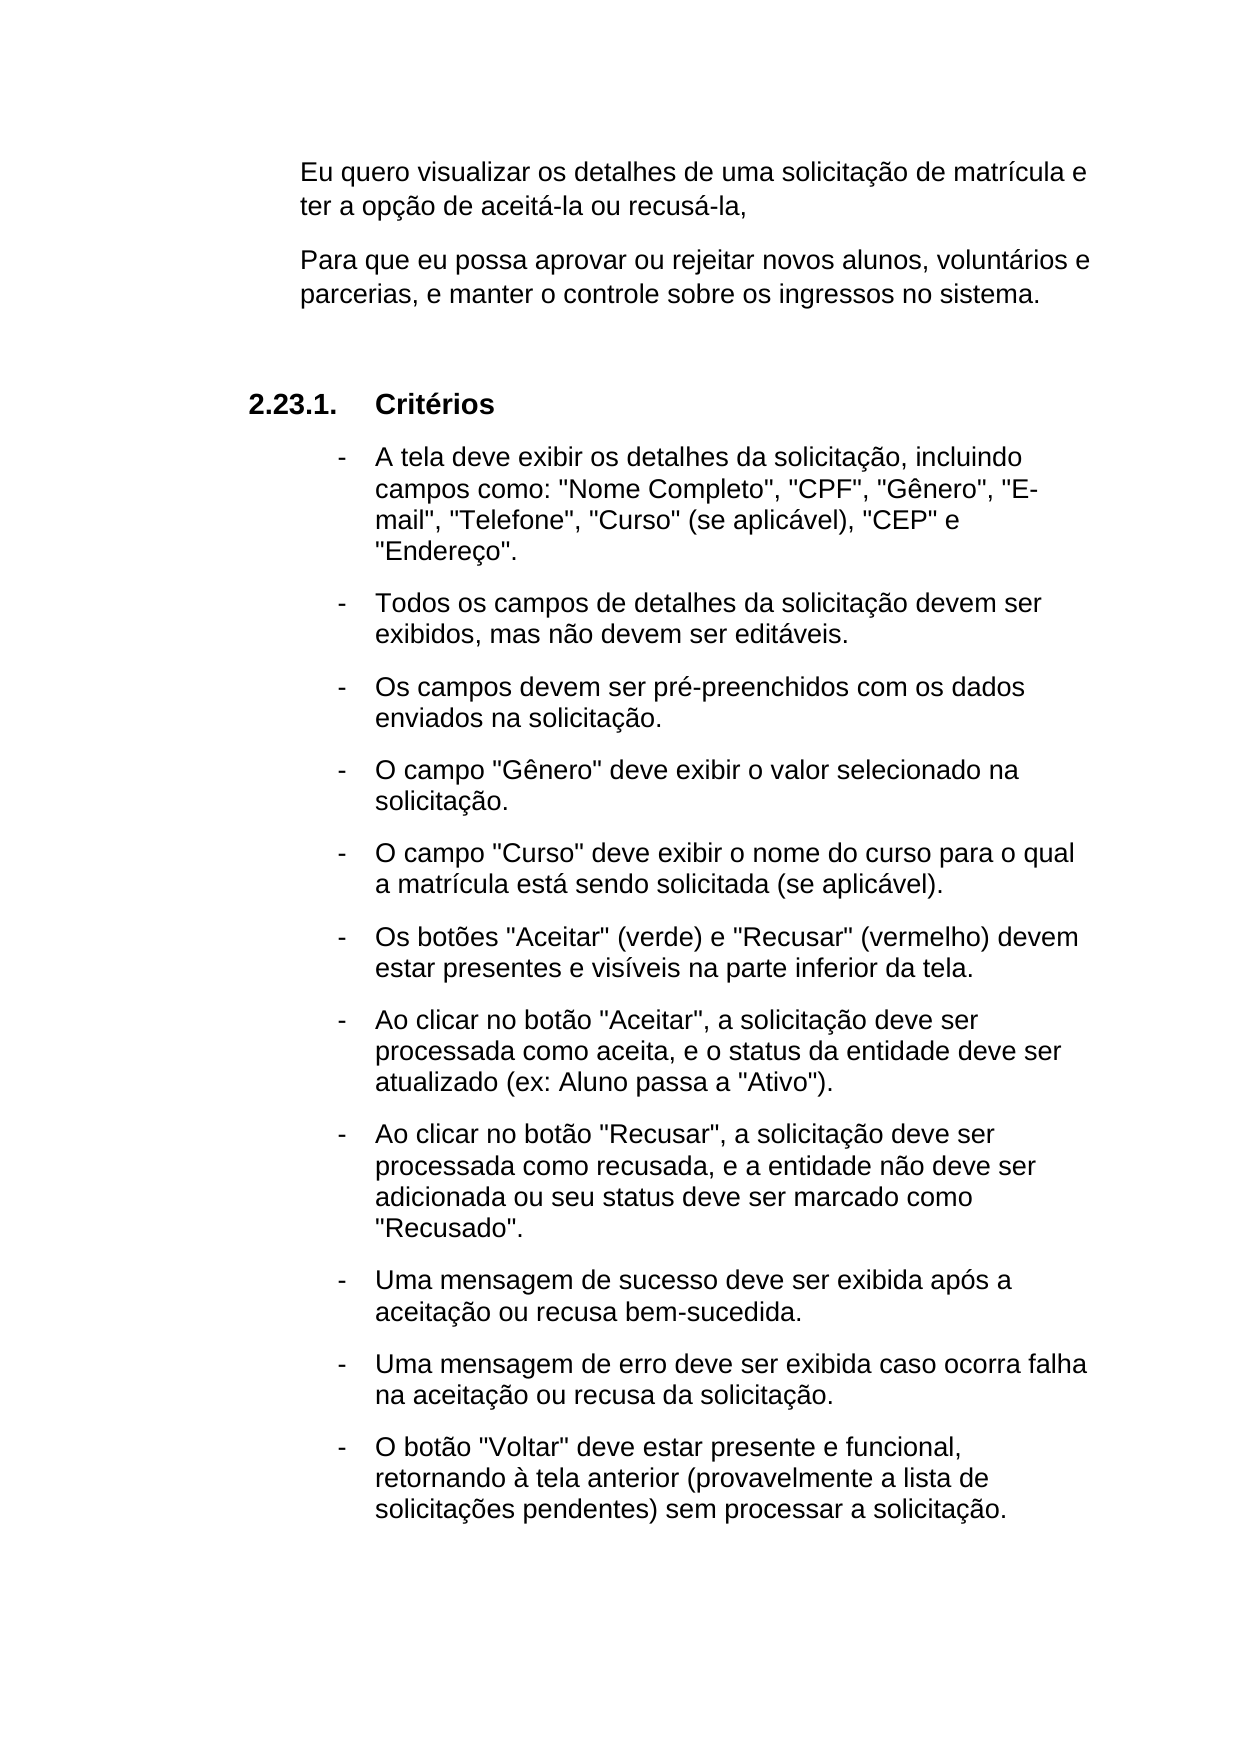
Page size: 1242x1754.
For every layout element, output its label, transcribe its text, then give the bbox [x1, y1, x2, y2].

list Uma mensagem de erro deve ser exibida caso ocorra falha na aceitação ou recusa da solicitação. [337, 1348, 1093, 1410]
list Ao clicar no botão "Aceitar", a solicitação deve ser processada como aceita, e o status da entidade deve ser atualizado (ex: Aluno passa a "Ativo"). [337, 1004, 1093, 1098]
list Uma mensagem de sucesso deve ser exibida após a aceitação ou recusa bem-sucedida. [337, 1264, 1093, 1327]
list Os botões "Aceitar" (verde) e "Recusar" (vermelho) devem estar presentes e visíveis na parte inferior da tela. [337, 921, 1093, 983]
list O campo "Gênero" deve exibir o valor selecionado na solicitação. [337, 754, 1093, 816]
subtitle Critérios [337, 387, 1093, 421]
text Eu quero visualizar os detalhes de uma solicitação de matrícula e ter a opção de aceitá-la ou recusá-la, [300, 156, 1093, 221]
list O campo "Curso" deve exibir o nome do curso para o qual a matrícula está sendo solicitada (se aplicável). [337, 837, 1093, 900]
list O botão "Voltar" deve estar presente e funcional, retornando à tela anterior (provavelmente a lista de solicitações pendentes) sem processar a solicitação. [337, 1431, 1093, 1525]
list A tela deve exibir os detalhes da solicitação, incluindo campos como: "Nome Completo", "CPF", "Gênero", "E-mail", "Telefone", "Curso" (se aplicável), "CEP" e "Endereço". [337, 441, 1093, 566]
text Para que eu possa aprovar ou rejeitar novos alunos, voluntários e parcerias, e manter o controle sobre os ingressos no sistema. [300, 244, 1093, 309]
list Ao clicar no botão "Recusar", a solicitação deve ser processada como recusada, e a entidade não deve ser adicionada ou seu status deve ser marcado como "Recusado". [337, 1118, 1093, 1243]
list Todos os campos de detalhes da solicitação devem ser exibidos, mas não devem ser editáveis. [337, 587, 1093, 650]
list Os campos devem ser pré-preenchidos com os dados enviados na solicitação. [337, 671, 1093, 733]
